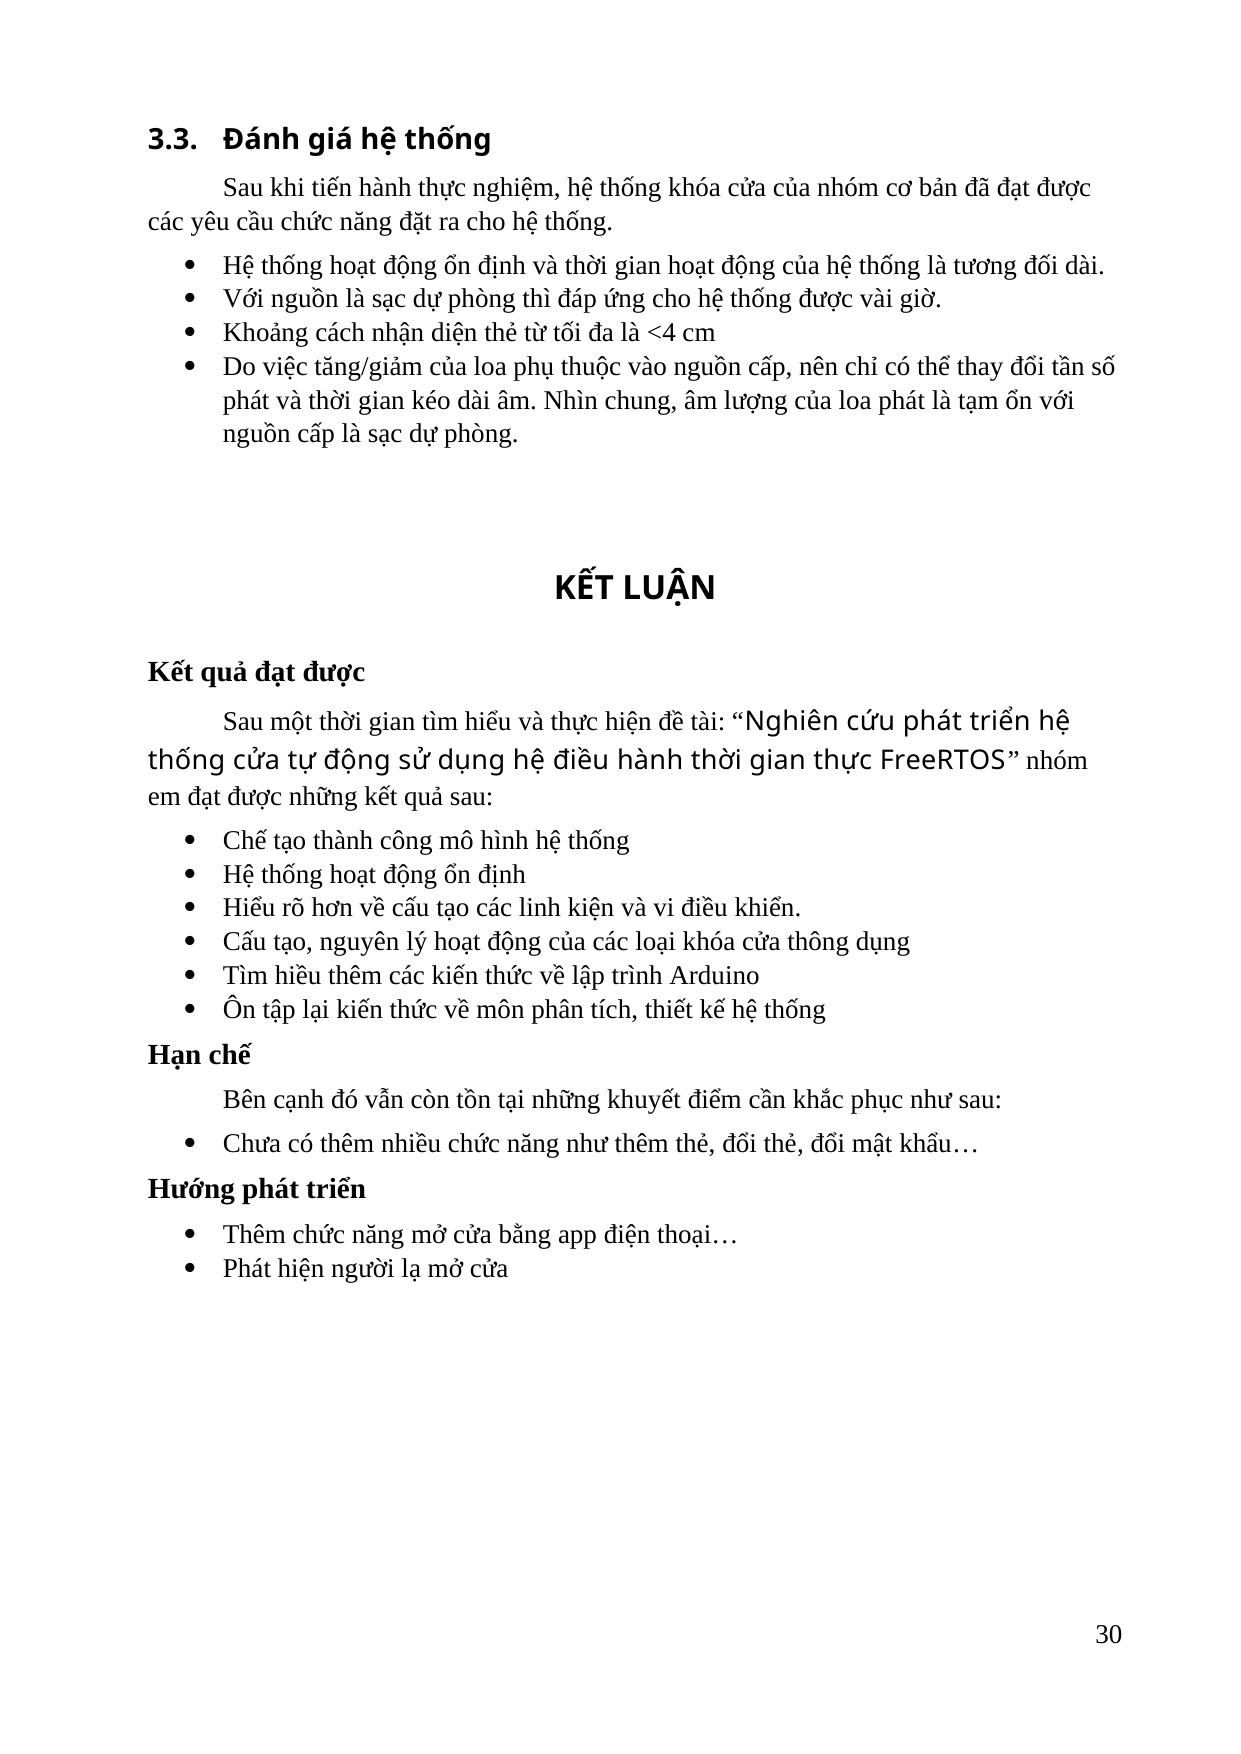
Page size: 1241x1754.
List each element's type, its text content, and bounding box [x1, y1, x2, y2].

text Bên cạnh đó vẫn còn tồn tại những khuyết điểm cần khắc phục như sau: [148, 1083, 1122, 1114]
list Hệ thống hoạt động ổn định và thời gian hoạt động của hệ thống là tương đối dài. [185, 249, 1122, 280]
list Chưa có thêm nhiều chức năng như thêm thẻ, đổi thẻ, đổi mật khẩu… [185, 1127, 1122, 1159]
subtitle KẾT LUẬN [148, 564, 1122, 609]
text Sau một thời gian tìm hiểu và thực hiện đề tài: “Nghiên cứu phát triển hệ thống cửa tự động sử dụng hệ điều hành thời gian thực FreeRTOS” nhóm em đạt được những kết quả sau: [148, 701, 1122, 811]
text Hướng phát triển [148, 1172, 1122, 1205]
list Chế tạo thành công mô hình hệ thống [185, 824, 1122, 855]
list Ôn tập lại kiến thức về môn phân tích, thiết kế hệ thống [185, 993, 1122, 1024]
list Hệ thống hoạt động ổn định [185, 858, 1122, 889]
list Phát hiện người lạ mở cửa [185, 1252, 1122, 1283]
list Do việc tăng/giảm của loa phụ thuộc vào nguồn cấp, nên chỉ có thể thay đổi tần số phát và thời gian kéo dài âm. Nhìn chung, âm lượng của loa phát là tạm ổn với nguồn cấp là sạc dự phòng. [185, 350, 1122, 448]
text Kết quả đạt được [148, 654, 1122, 688]
list Tìm hiều thêm các kiến thức về lập trình Arduino [185, 959, 1122, 990]
list Với nguồn là sạc dự phòng thì đáp ứng cho hệ thống được vài giờ. [185, 283, 1122, 314]
list Khoảng cách nhận diện thẻ từ tối đa là <4 cm [185, 316, 1122, 348]
list Hiểu rõ hơn về cấu tạo các linh kiện và vi điều khiển. [185, 891, 1122, 923]
subtitle 3.3. Đánh giá hệ thống [148, 118, 1122, 158]
text Hạn chế [148, 1037, 1122, 1070]
text Sau khi tiến hành thực nghiệm, hệ thống khóa cửa của nhóm cơ bản đã đạt được các yêu cầu chức năng đặt ra cho hệ thống. [148, 171, 1122, 236]
list Thêm chức năng mở cửa bằng app điện thoại… [185, 1218, 1122, 1249]
list Cấu tạo, nguyên lý hoạt động của các loại khóa cửa thông dụng [185, 925, 1122, 956]
